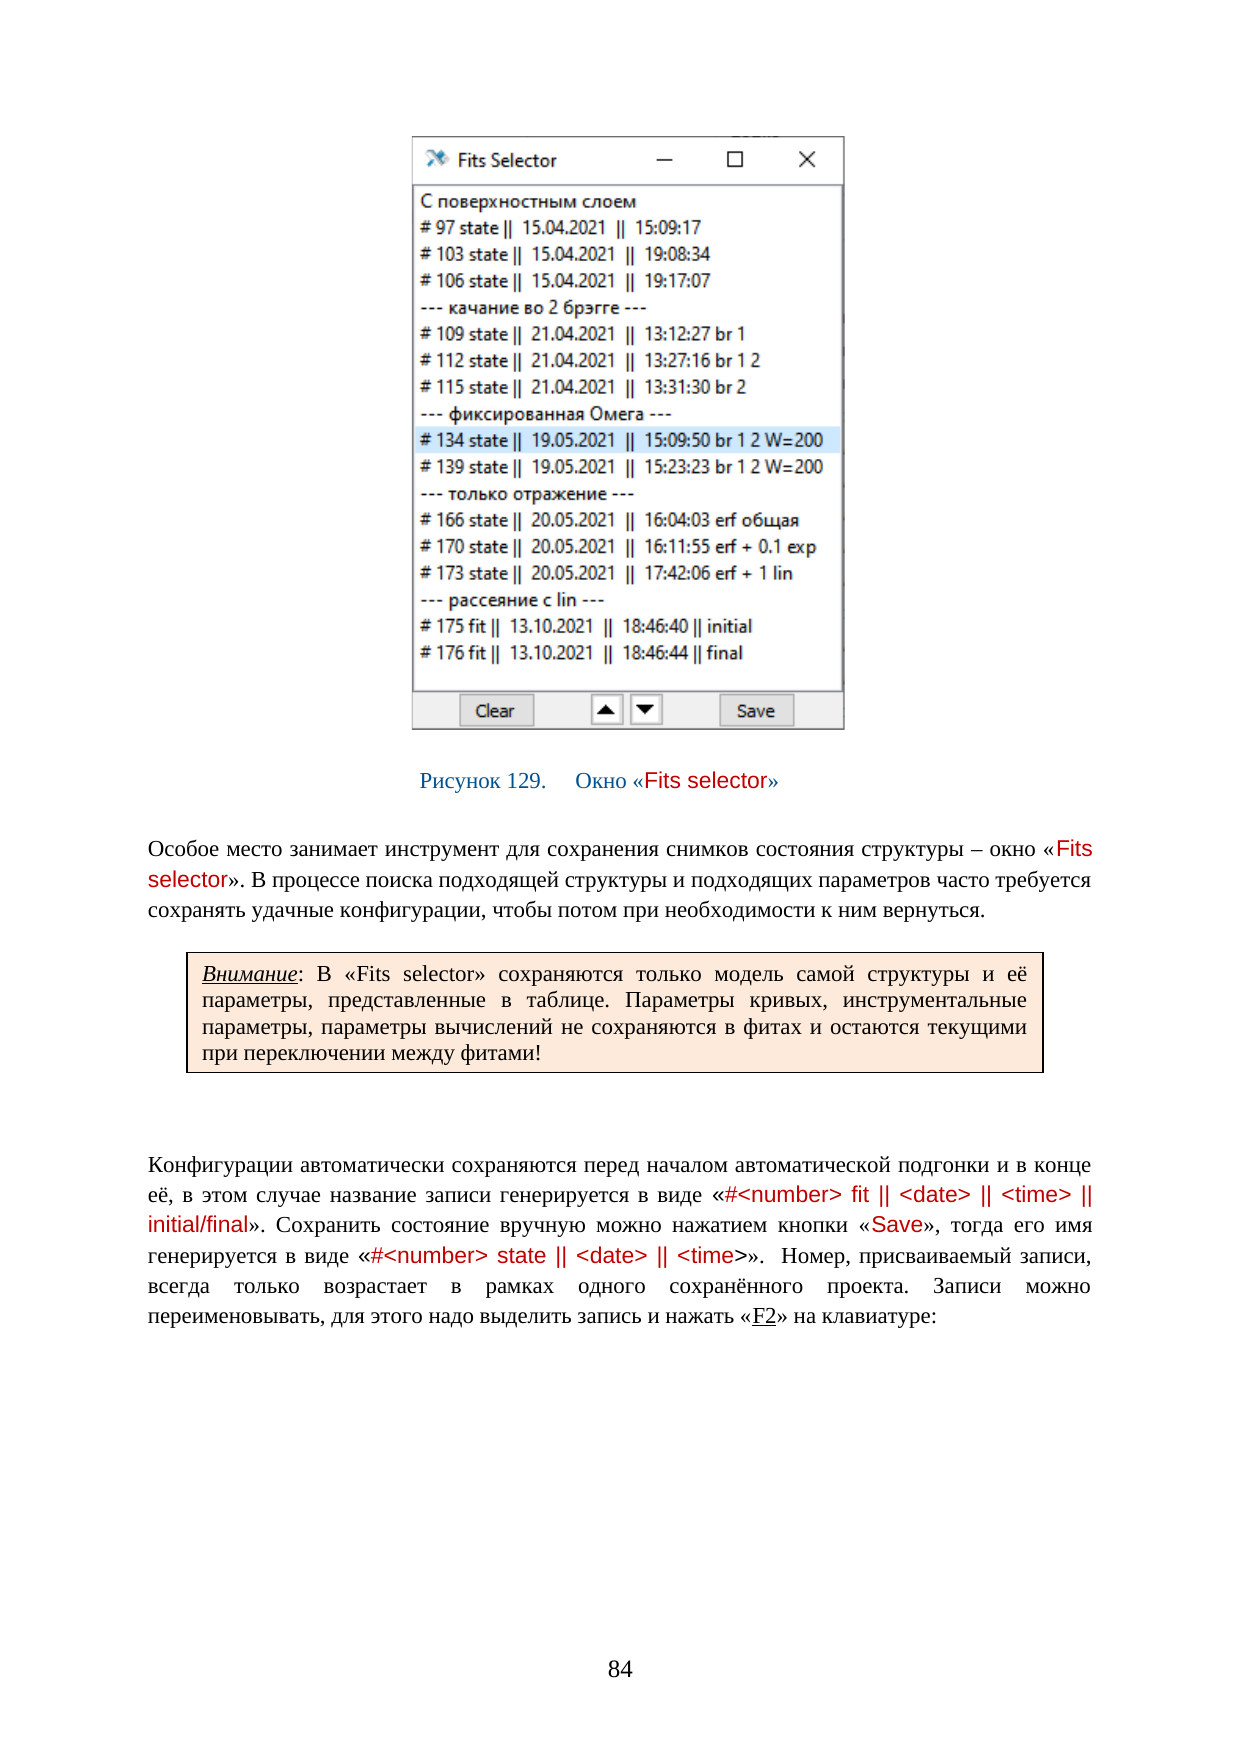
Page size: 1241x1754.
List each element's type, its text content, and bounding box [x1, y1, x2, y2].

text Особое место занимает инструмент для сохранения снимков состояния структуры – окно «Fits selector». В процессе поиска подходящей структуры и подходящих параметров часто требуется сохранять удачные конфигурации, чтобы потом при необходимости к ним вернуться. [148, 835, 1093, 922]
picture [411, 136, 845, 730]
text Конфигурации автоматически сохраняются перед началом автоматической подгонки и в конце её, в этом случае название записи генерируется в виде «#<number> fit || <date> || <time> || initial/final». Сохранить состояние вручную можно нажатием кнопки «Save», тогда его имя генерируется в виде «#<number> state || <date> || <time>». Номер, присваиваемый записи, всегда только возрастает в рамках одного сохранённого проекта. Записи можно переименовывать, для этого надо выделить запись и нажать «F2» на клавиатуре: [148, 963, 1093, 1328]
